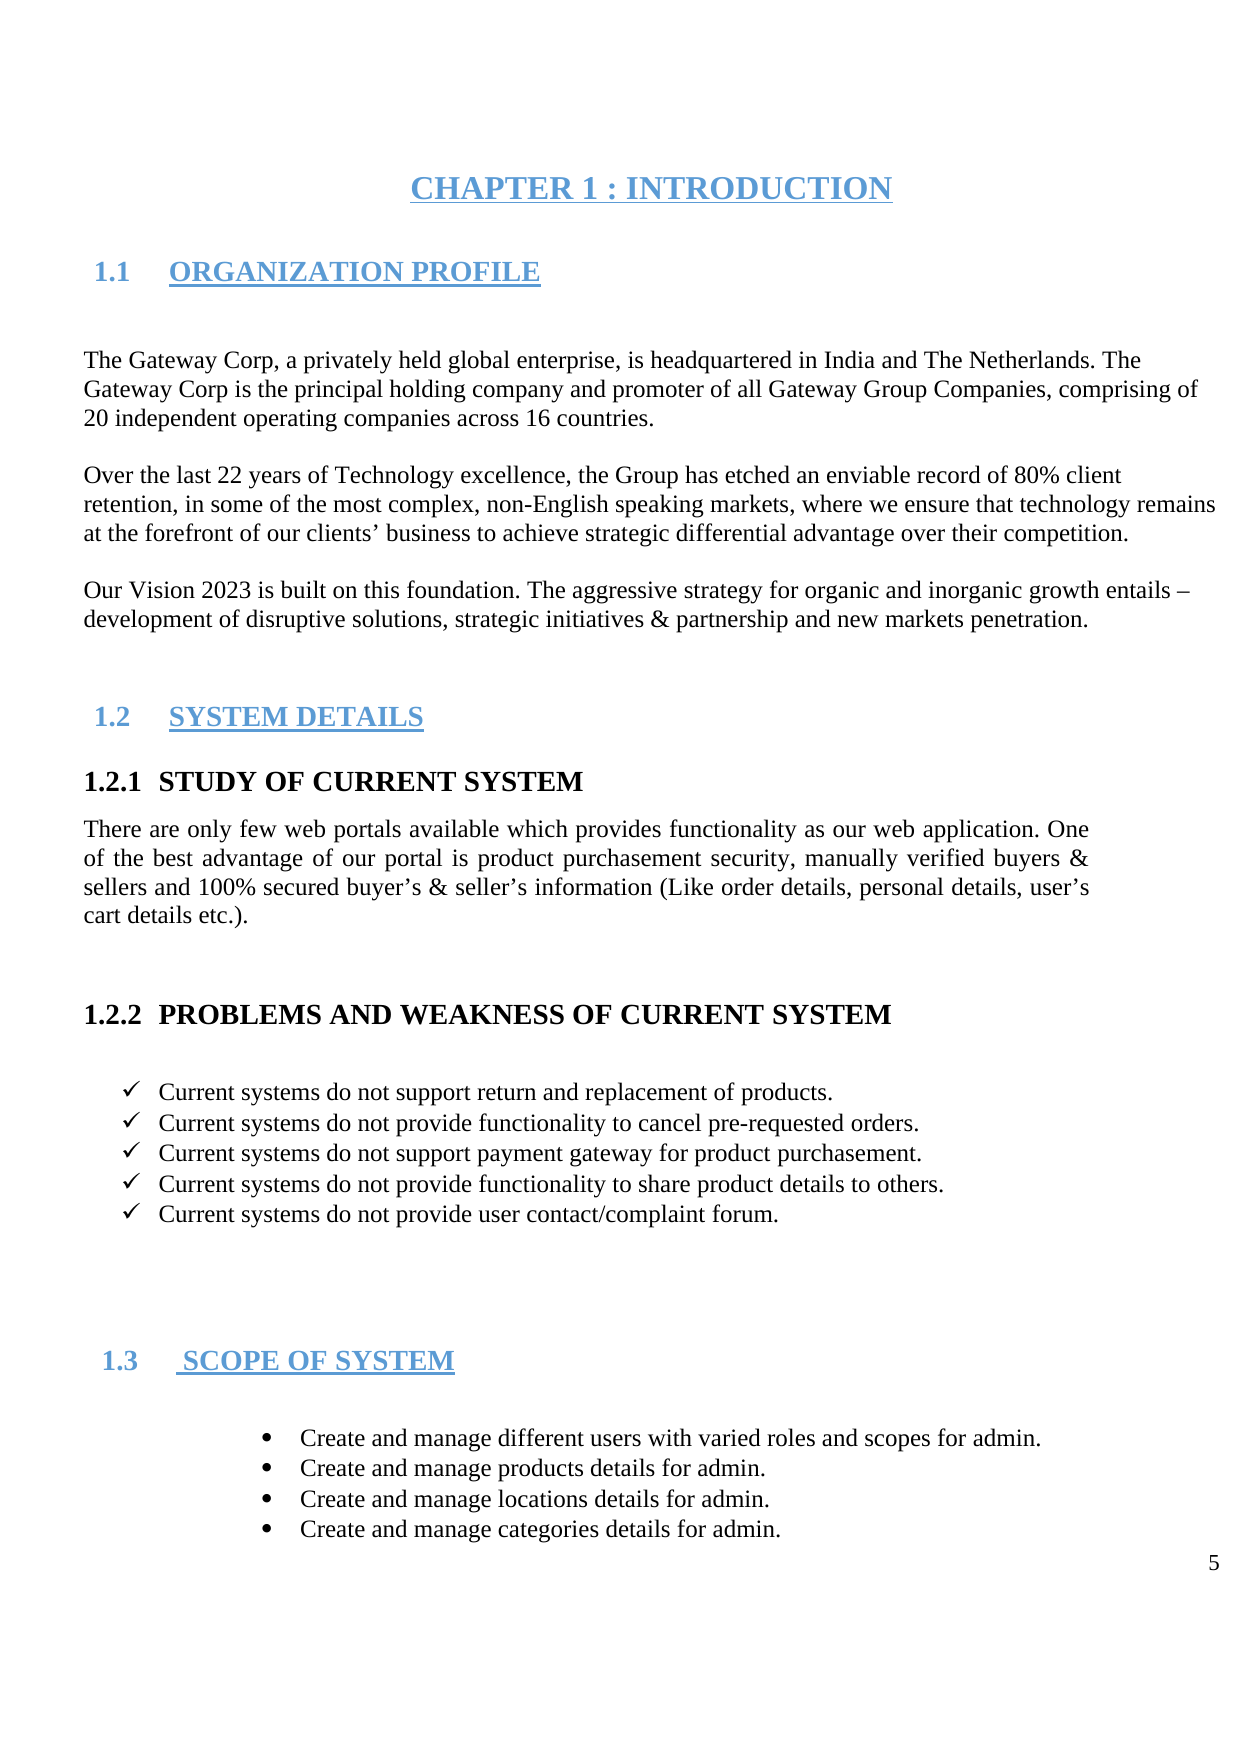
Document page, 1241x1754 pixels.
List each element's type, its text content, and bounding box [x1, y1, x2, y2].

text Over the last 22 years of Technology excellence, the Group has etched an enviable record of 80% client retention, in some of the most complex, non-English speaking markets, where we ensure that technology remains at the forefront of our clients’ business to achieve strategic differential advantage over their competition. [83, 460, 1219, 547]
subtitle STUDY OF CURRENT SYSTEM [83, 764, 1219, 798]
list ORGANIZATION PROFILE [94, 254, 1219, 288]
list Create and manage categories details for admin. [262, 1513, 1219, 1544]
list Create and manage different users with varied roles and scopes for admin. [262, 1422, 1219, 1452]
list Current systems do not provide functionality to cancel pre-requested orders. [121, 1107, 1219, 1137]
list Current systems do not provide user contact/complaint forum. [121, 1199, 1219, 1228]
text CHAPTER 1 : INTRODUCTION [83, 168, 1219, 207]
text The Gateway Corp, a privately held global enterprise, is headquartered in India and The Netherlands. The Gateway Corp is the principal holding company and promoter of all Gateway Group Companies, comprising of 20 independent operating companies across 16 countries. [83, 345, 1219, 432]
list SYSTEM DETAILS [94, 699, 1219, 733]
list Current systems do not support return and replacement of products. [121, 1076, 1219, 1107]
subtitle PROBLEMS AND WEAKNESS OF CURRENT SYSTEM [83, 997, 1219, 1031]
list SCOPE OF SYSTEM [101, 1343, 1219, 1376]
list Current systems do not provide functionality to share product details to others. [121, 1168, 1219, 1198]
text There are only few web portals available which provides functionality as our web application. One of the best advantage of our portal is product purchasement security, manually verified buyers & sellers and 100% secured buyer’s & seller’s information (Like order details, personal details, user’s cart details etc.). [83, 814, 1090, 929]
list Create and manage locations details for admin. [262, 1483, 1219, 1513]
text Our Vision 2023 is built on this foundation. The aggressive strategy for organic and inorganic growth entails – development of disruptive solutions, strategic initiatives & partnership and new markets penetration. [83, 575, 1219, 633]
list Create and manage products details for admin. [262, 1452, 1219, 1483]
list Current systems do not support payment gateway for product purchasement. [121, 1137, 1219, 1168]
